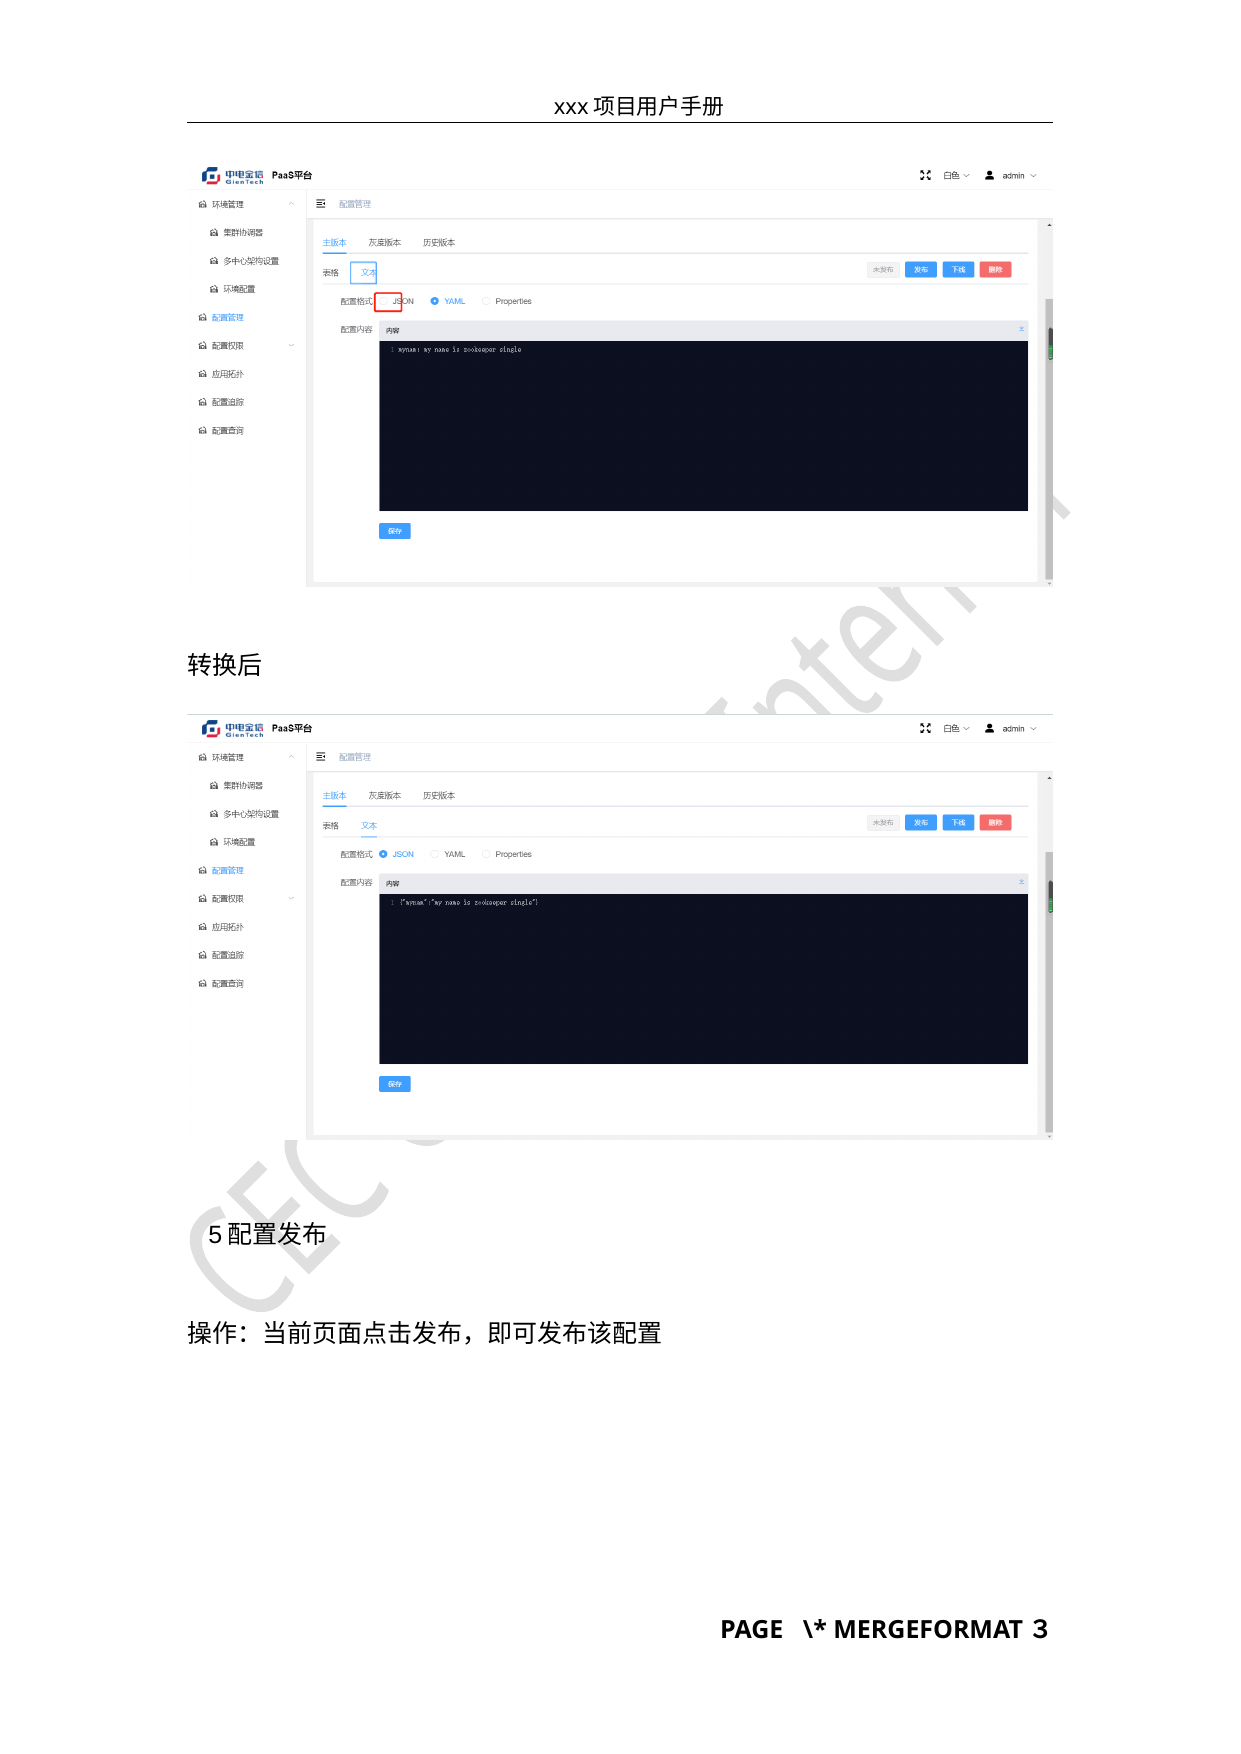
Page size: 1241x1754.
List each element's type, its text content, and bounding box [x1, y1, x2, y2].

text 操作：当前页面点击发布，即可发布该配置 [187, 1299, 1053, 1364]
picture [187, 714, 1053, 1140]
subtitle 5配置发布 [208, 1200, 1053, 1265]
picture [187, 162, 1053, 587]
text 转换后 [187, 631, 1053, 696]
